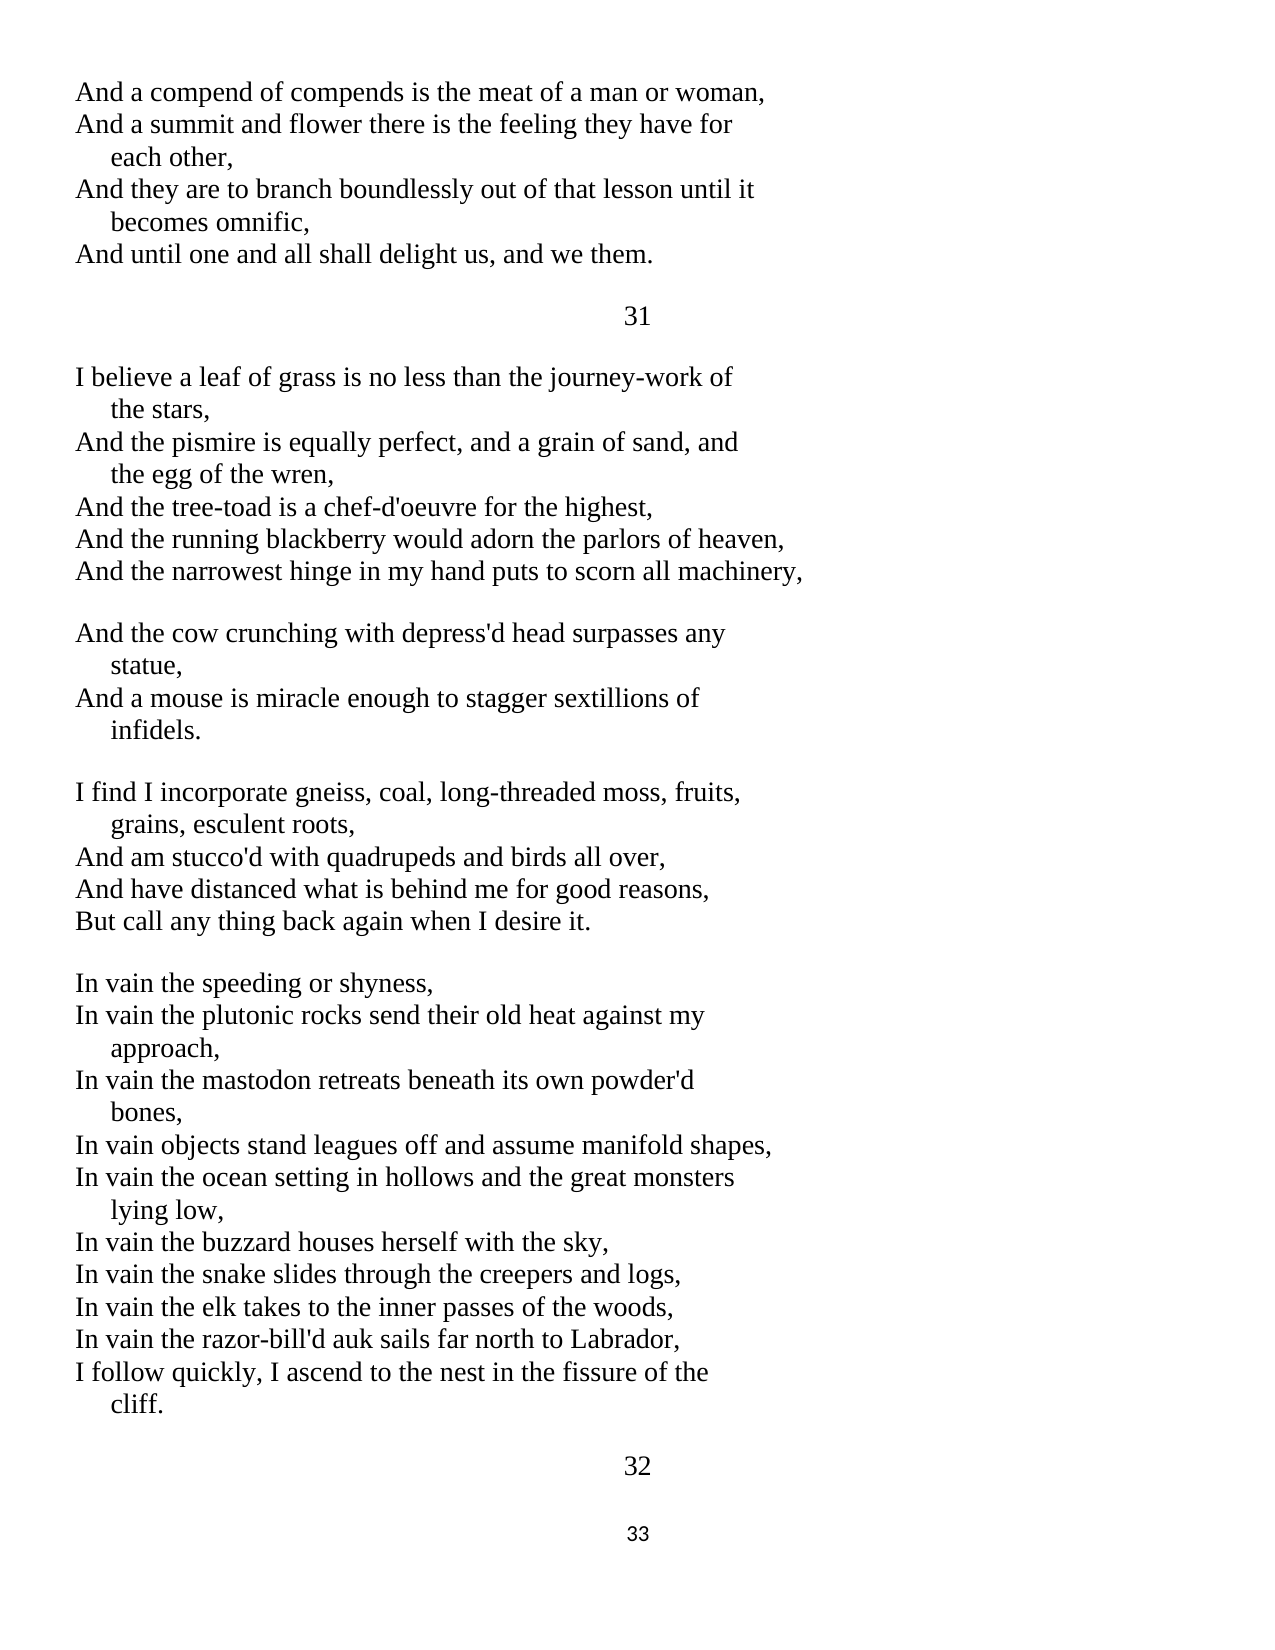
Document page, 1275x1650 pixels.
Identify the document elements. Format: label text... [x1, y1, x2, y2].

text 32 [75, 1449, 1200, 1481]
text In vain the speeding or shyness, In vain the plutonic rocks send their old heat against my approach, In vain the mastodon retreats beneath its own powder'd bones, In vain objects stand leagues off and assume manifold shapes, In vain the ocean setting in hollows and the great monsters lying low, In vain the buzzard houses herself with the sky, In vain the snake slides through the creepers and logs, In vain the elk takes to the inner passes of the woods, In vain the razor-bill'd auk sails far north to Labrador, I follow quickly, I ascend to the nest in the fissure of the cliff. [75, 966, 1200, 1419]
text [75, 75, 1200, 269]
text 31 [75, 298, 1200, 331]
text I believe a leaf of grass is no less than the journey-work of the stars, And the pismire is equally perfect, and a grain of sand, and the egg of the wren, And the tree-toad is a chef-d'oeuvre for the highest, And the running blackberry would adorn the parlors of heaven, And the narrowest hinge in my hand puts to scorn all machinery, [75, 360, 1200, 587]
text And the cow crunching with depress'd head surpasses any statue, And a mouse is miracle enough to stagger sextillions of infidels. [75, 616, 1200, 746]
text I find I incorporate gneiss, coal, long-threaded moss, fruits, grains, esculent roots, And am stucco'd with quadrupeds and birds all over, And have distanced what is behind me for good reasons, But call any thing back again when I desire it. [75, 775, 1200, 937]
